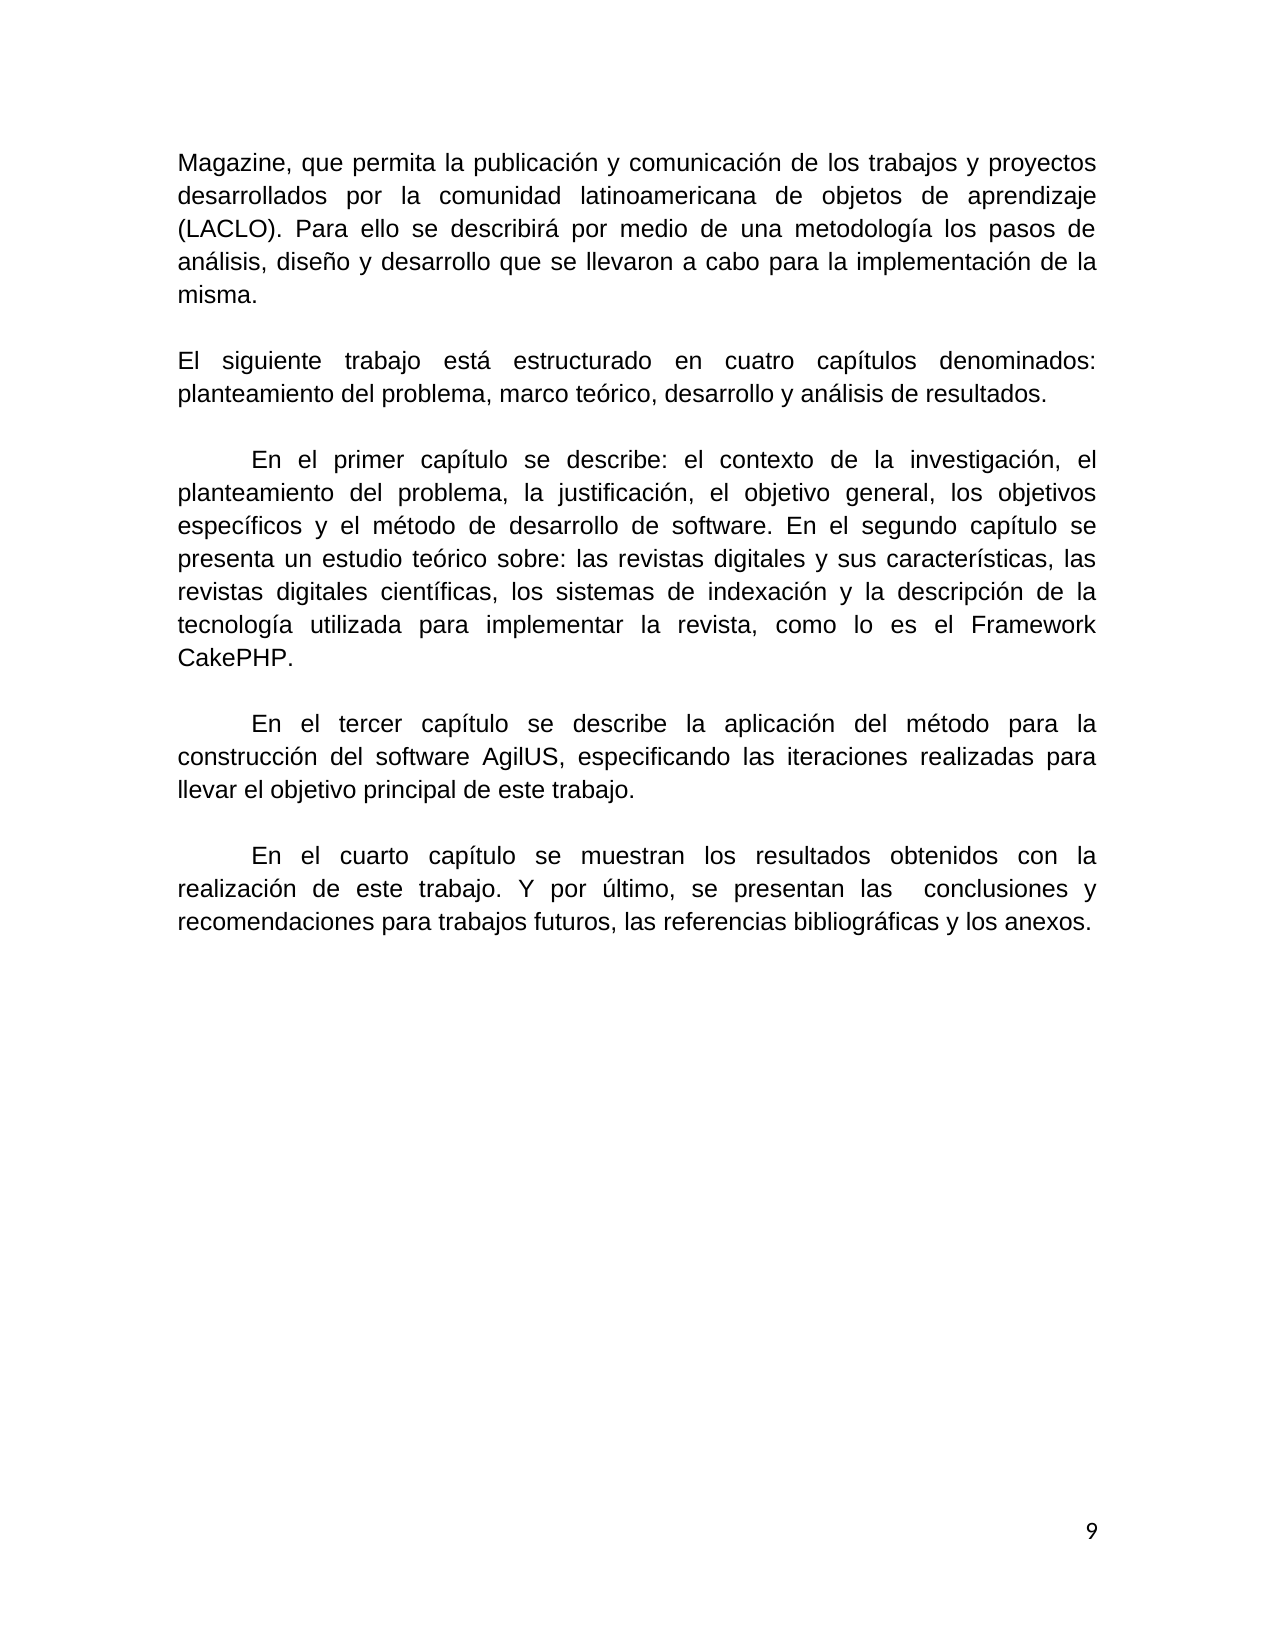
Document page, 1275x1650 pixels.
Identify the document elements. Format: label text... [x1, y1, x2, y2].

text En el cuarto capítulo se muestran los resultados obtenidos con la realización de este trabajo. Y por último, se presentan las conclusiones y recomendaciones para trabajos futuros, las referencias bibliográficas y los anexos. [177, 841, 1098, 936]
text El siguiente trabajo está estructurado en cuatro capítulos denominados: planteamiento del problema, marco teórico, desarrollo y análisis de resultados. [177, 346, 1098, 407]
text En el primer capítulo se describe: el contexto de la investigación, el planteamiento del problema, la justificación, el objetivo general, los objetivos específicos y el método de desarrollo de software. En el segundo capítulo se presenta un estudio teórico sobre: las revistas digitales y sus características, las revistas digitales científicas, los sistemas de indexación y la descripción de la tecnología utilizada para implementar la revista, como lo es el Framework CakePHP. [177, 445, 1098, 672]
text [177, 148, 1098, 308]
text En el tercer capítulo se describe la aplicación del método para la construcción del software AgilUS, especificando las iteraciones realizadas para llevar el objetivo principal de este trabajo. [177, 709, 1098, 804]
